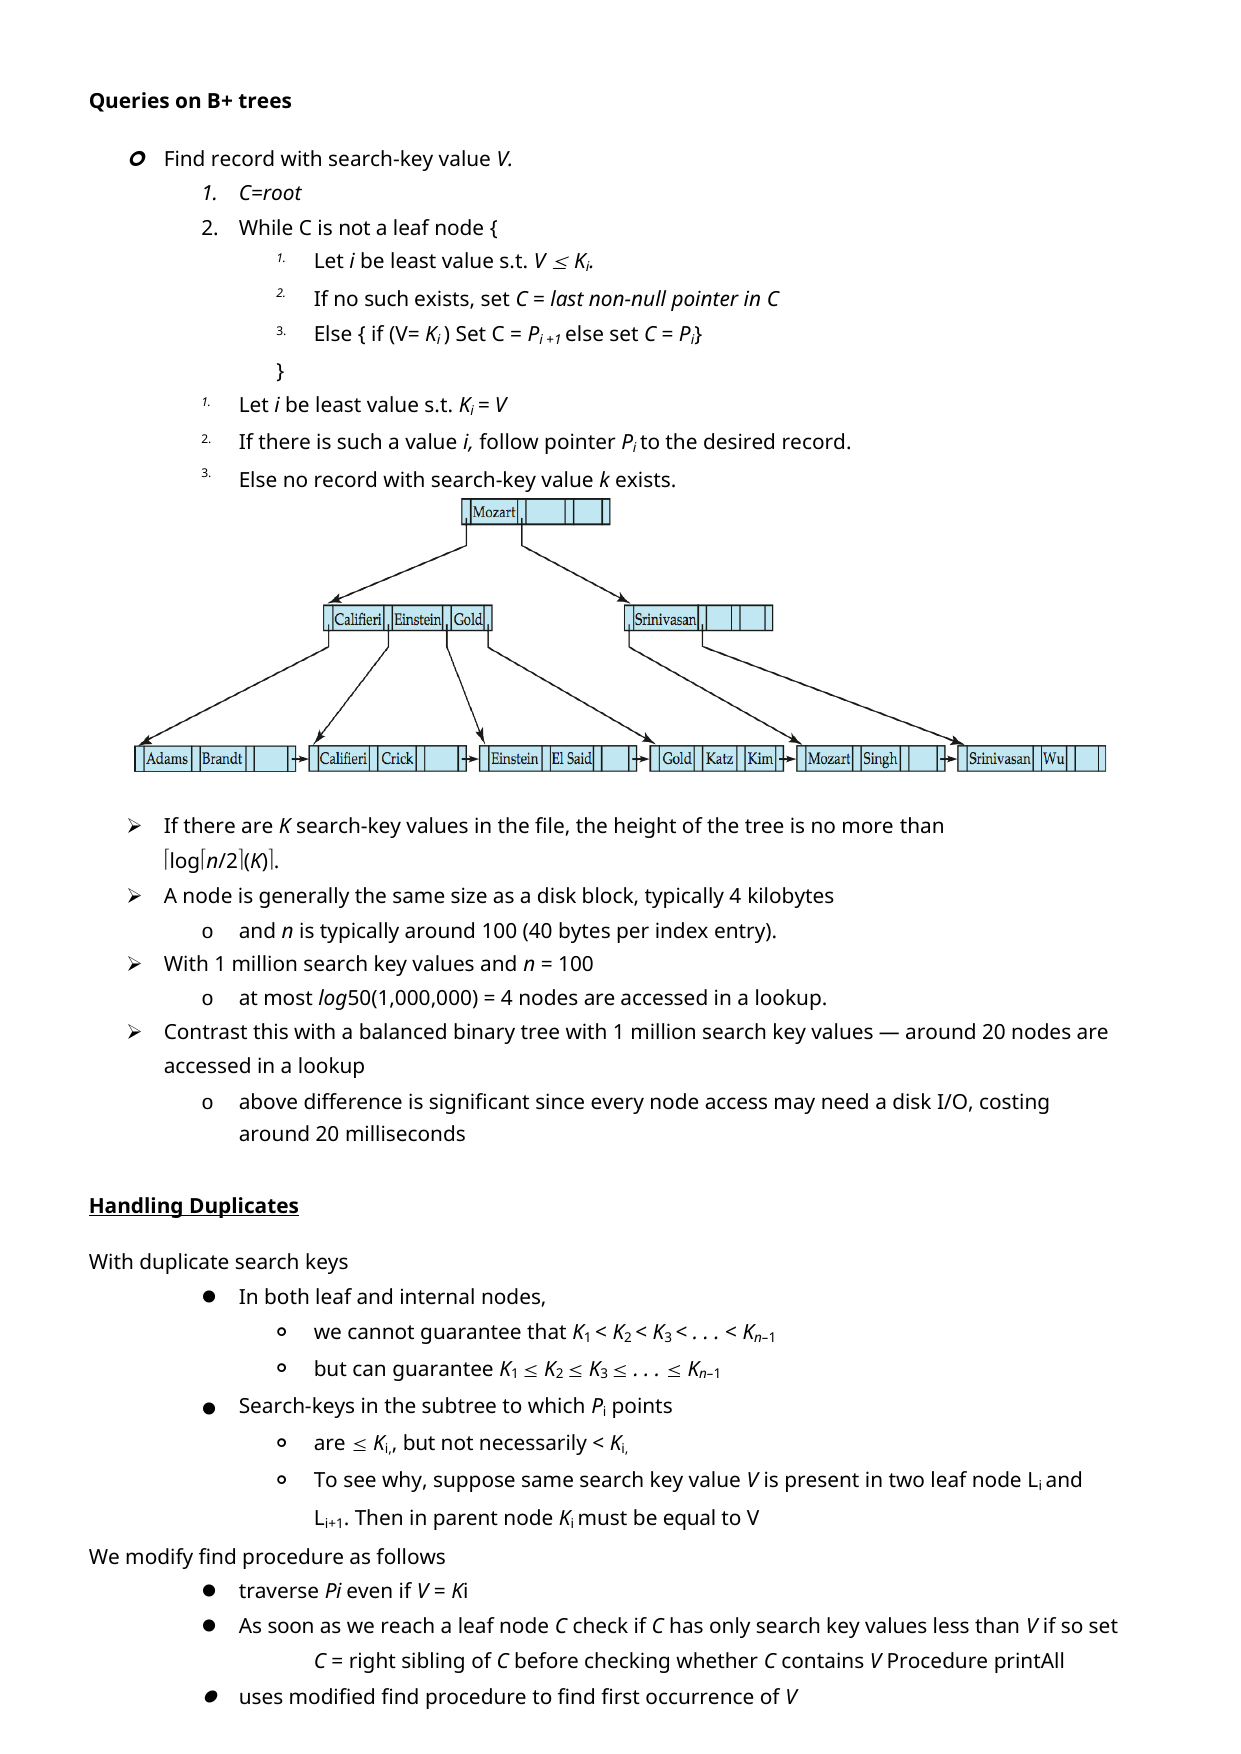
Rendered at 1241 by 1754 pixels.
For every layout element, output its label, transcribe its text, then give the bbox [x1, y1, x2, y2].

list If no such exists, set C = last non-null pointer in C [276, 284, 1192, 312]
text } [276, 356, 1192, 384]
list As soon as we reach a leaf node C check if C has only search key values less than V if so set C = right sibling of C before checking whether C contains V Procedure printAll [201, 1611, 1122, 1675]
list If there are K search-key values in the file, the height of the tree is no more than [126, 811, 1192, 840]
list With 1 million search key values and n = 100 [126, 949, 1192, 977]
list Else { if (V= Ki ) Set C = Pi +1 else set C = Pi} [276, 319, 1192, 350]
list uses modified find procedure to find first occurrence of V [201, 1682, 1192, 1711]
list Find record with search-key value V. [126, 144, 1192, 172]
text logn/2(K). [163, 846, 1192, 875]
list traverse Pi even if V = Ki [201, 1576, 1192, 1605]
list above difference is significant since every node access may need a disk I/O, costing around 20 milliseconds [201, 1087, 1122, 1148]
picture [134, 498, 1107, 772]
list While C is not a leaf node { [201, 213, 1192, 242]
text With duplicate search keys [88, 1247, 1192, 1276]
list In both leaf and internal nodes, [201, 1282, 1192, 1311]
list C=root [201, 178, 1192, 207]
list If there is such a value i, follow pointer Pi to the desired record. [201, 427, 1192, 459]
text Queries on B+ trees [88, 87, 1192, 115]
list and n is typically around 100 (40 bytes per index entry). [201, 916, 1192, 944]
list A node is generally the same size as a disk block, typically 4 kilobytes [126, 881, 1192, 909]
text We modify find procedure as follows [88, 1542, 1192, 1570]
text Handling Duplicates [88, 1191, 1192, 1219]
list Let i be least value s.t. Ki = V [201, 391, 1192, 422]
list Search-keys in the subtree to which Pi points [201, 1391, 1192, 1422]
list Else no record with search-key value k exists. [201, 465, 1192, 493]
list at most log50(1,000,000) = 4 nodes are accessed in a lookup. [201, 983, 1192, 1012]
list we cannot guarantee that K1 < K2 < K3 < . . . < Kn–1 [276, 1317, 1192, 1348]
list Let i be least value s.t. V  Ki. [276, 247, 1192, 278]
list but can guarantee K1  K2  K3  . . .  Kn–1 [276, 1354, 1192, 1385]
list To see why, suppose same search key value V is present in two leaf node Li and Li+1. Then in parent node Ki must be equal to V [276, 1465, 1118, 1534]
list Contrast this with a balanced binary tree with 1 million search key values — around 20 nodes are accessed in a lookup [126, 1017, 1148, 1080]
list are  Ki,, but not necessarily < Ki, [276, 1428, 1192, 1459]
